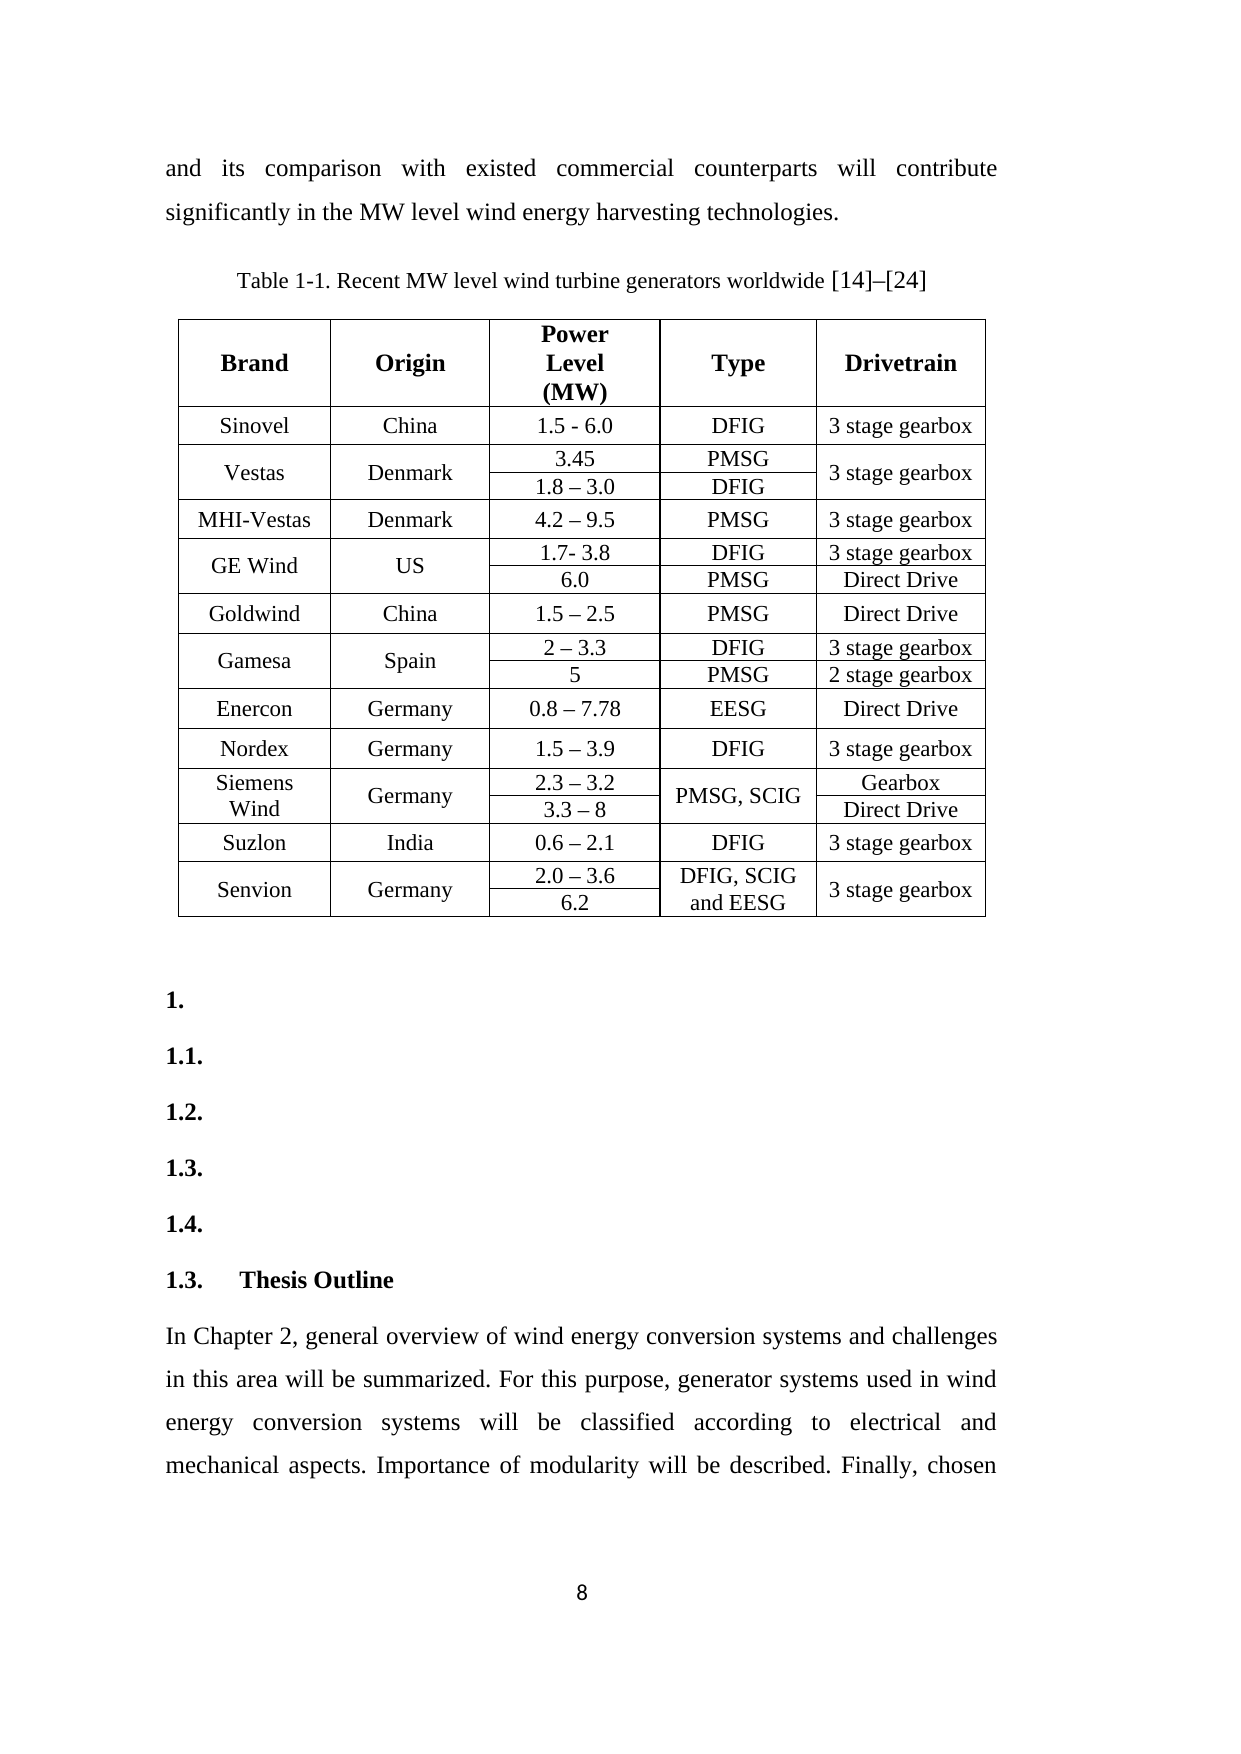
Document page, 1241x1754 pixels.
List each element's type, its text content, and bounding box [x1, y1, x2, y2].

table_cell 1.8 – 3.0 [490, 473, 659, 499]
table_cell Siemens Wind [179, 769, 330, 822]
table_cell MHI-Vestas [179, 500, 330, 538]
table_cell 2 – 3.3 [490, 634, 659, 660]
table_header Origin [331, 320, 489, 406]
table_header Drivetrain [817, 320, 985, 406]
table_cell DFIG [661, 407, 816, 444]
table_cell DFIG, SCIG and EESG [661, 862, 816, 916]
table_cell 3 stage gearbox [817, 500, 985, 538]
table_cell 3 stage gearbox [817, 539, 985, 565]
table_cell Vestas [179, 445, 330, 499]
table_cell 2.0 – 3.6 [490, 862, 659, 888]
table_cell Suzlon [179, 824, 330, 861]
table_cell 3 stage gearbox [817, 634, 985, 660]
table_cell India [331, 824, 489, 861]
table_cell 6.2 [490, 889, 659, 916]
table_cell 3 stage gearbox [817, 407, 985, 444]
table_cell DFIG [661, 473, 816, 499]
table_cell 2 stage gearbox [817, 661, 985, 687]
table_cell 6.0 [490, 566, 659, 592]
table_cell PMSG [661, 500, 816, 538]
table_cell 1.5 – 3.9 [490, 729, 659, 768]
table_cell Gamesa [179, 634, 330, 687]
table_cell PMSG, SCIG [661, 769, 816, 822]
table_cell Germany [331, 729, 489, 768]
table_cell 3 stage gearbox [817, 729, 985, 768]
table_cell Denmark [331, 500, 489, 538]
table_cell EESG [661, 689, 816, 727]
table_cell 3 stage gearbox [817, 824, 985, 861]
table_cell PMSG [661, 661, 816, 687]
table_cell 1.5 – 2.5 [490, 594, 659, 633]
table_cell US [331, 539, 489, 592]
table_cell Germany [331, 862, 489, 916]
table_cell China [331, 407, 489, 444]
table_cell Sinovel [179, 407, 330, 444]
table_cell 0.8 – 7.78 [490, 689, 659, 727]
table_cell 3 stage gearbox [817, 862, 985, 916]
table_cell Enercon [179, 689, 330, 727]
table_cell Germany [331, 689, 489, 727]
table_cell 3.3 – 8 [490, 796, 659, 822]
text Table 1-1. Recent MW level wind turbine generators worldwide [14]–[24] [165, 265, 998, 293]
table_cell China [331, 594, 489, 633]
table_header Brand [179, 320, 330, 406]
table_cell 2.3 – 3.2 [490, 769, 659, 795]
table_cell Spain [331, 634, 489, 687]
table_cell 3.45 [490, 445, 659, 472]
table_cell GE Wind [179, 539, 330, 592]
table_cell PMSG [661, 594, 816, 633]
table_cell 1.5 - 6.0 [490, 407, 659, 444]
table_cell 3 stage gearbox [817, 445, 985, 499]
table_cell PMSG [661, 566, 816, 592]
table_cell DFIG [661, 824, 816, 861]
table_cell Gearbox [817, 769, 985, 795]
table_cell Goldwind [179, 594, 330, 633]
table_cell Direct Drive [817, 689, 985, 727]
table_cell 0.6 – 2.1 [490, 824, 659, 861]
table_cell 5 [490, 661, 659, 687]
subtitle Thesis Outline [165, 1265, 998, 1294]
table_cell PMSG [661, 445, 816, 472]
table_cell Denmark [331, 445, 489, 499]
table_cell Direct Drive [817, 796, 985, 822]
table_cell Senvion [179, 862, 330, 916]
table_cell 1.7- 3.8 [490, 539, 659, 565]
table_header Power Level (MW) [490, 320, 659, 406]
table_cell Direct Drive [817, 594, 985, 633]
table_header Type [661, 320, 816, 406]
table_cell 4.2 – 9.5 [490, 500, 659, 538]
table_cell DFIG [661, 539, 816, 565]
table_cell Direct Drive [817, 566, 985, 592]
table_cell Nordex [179, 729, 330, 768]
table_cell DFIG [661, 729, 816, 768]
table_cell DFIG [661, 634, 816, 660]
table_cell Germany [331, 769, 489, 822]
